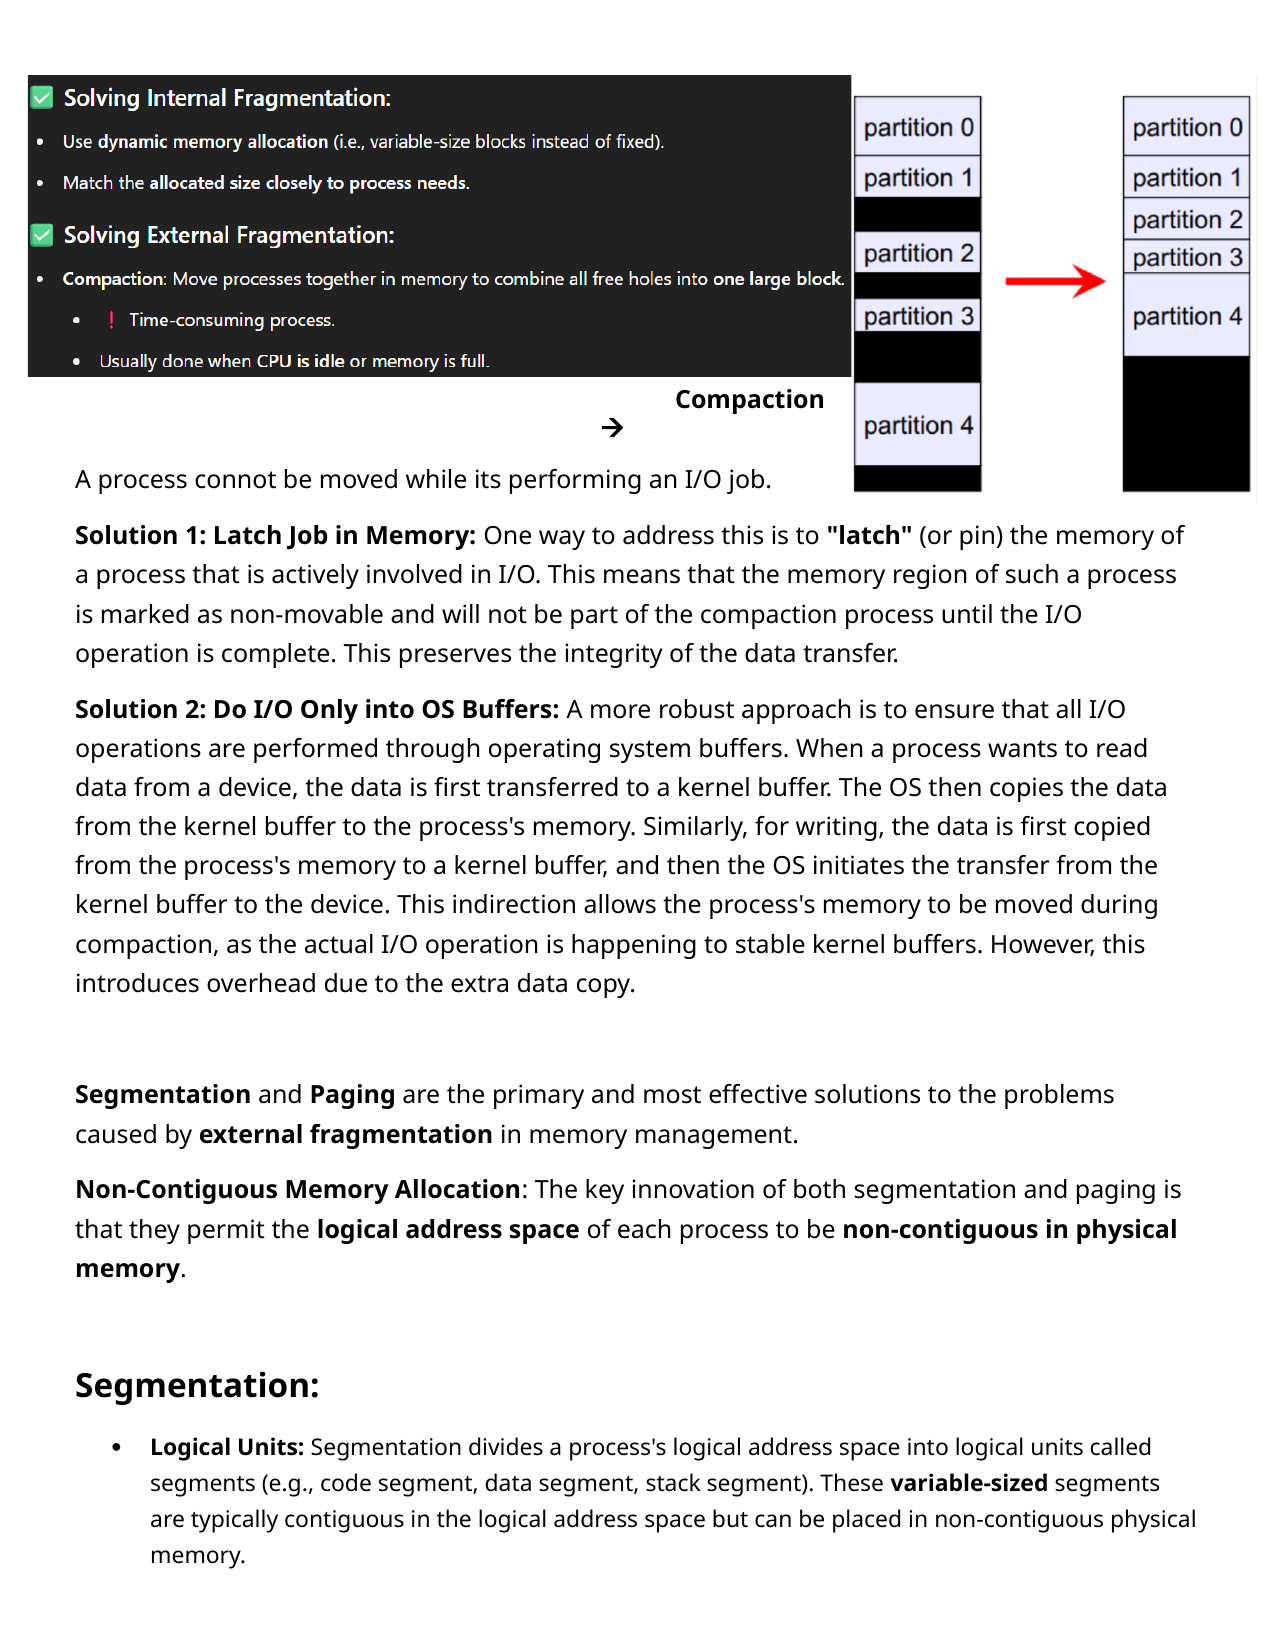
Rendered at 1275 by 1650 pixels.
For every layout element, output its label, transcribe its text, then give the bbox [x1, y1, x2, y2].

text Segmentation and Paging are the primary and most effective solutions to the problems caused by external fragmentation in memory management. [75, 1077, 1200, 1150]
list Logical Units: Segmentation divides a process's logical address space into logical units called segments (e.g., code segment, data segment, stack segment). These variable-sized segments are typically contiguous in the logical address space but can be placed in non-contiguous physical memory. [112, 1431, 1200, 1570]
text Solution 2: Do I/O Only into OS Buffers: A more robust approach is to ensure that all I/O operations are performed through operating system buffers. When a process wants to read data from a device, the data is first transferred to a kernel buffer. The OS then copies the data from the kernel buffer to the process's memory. Similarly, for writing, the data is first copied from the process's memory to a kernel buffer, and then the OS initiates the transfer from the kernel buffer to the device. This indirection allows the process's memory to be moved during compaction, as the actual I/O operation is happening to stable kernel buffers. However, this introduces overhead due to the extra data copy. [75, 691, 1200, 999]
text Solution 1: Latch Job in Memory: One way to address this is to "latch" (or pin) the memory of a process that is actively involved in I/O. This means that the memory region of such a process is marked as non-movable and will not be part of the compaction process until the I/O operation is complete. This preserves the integrity of the data transfer. [75, 518, 1200, 669]
text Non-Contiguous Memory Allocation: The key innovation of both segmentation and paging is that they permit the logical address space of each process to be non-contiguous in physical memory. [75, 1172, 1200, 1284]
text Compaction [600, 377, 845, 442]
text Segmentation: [75, 1362, 1200, 1407]
picture [27, 75, 1257, 505]
text A process connot be moved while its performing an I/O job. [75, 462, 845, 496]
